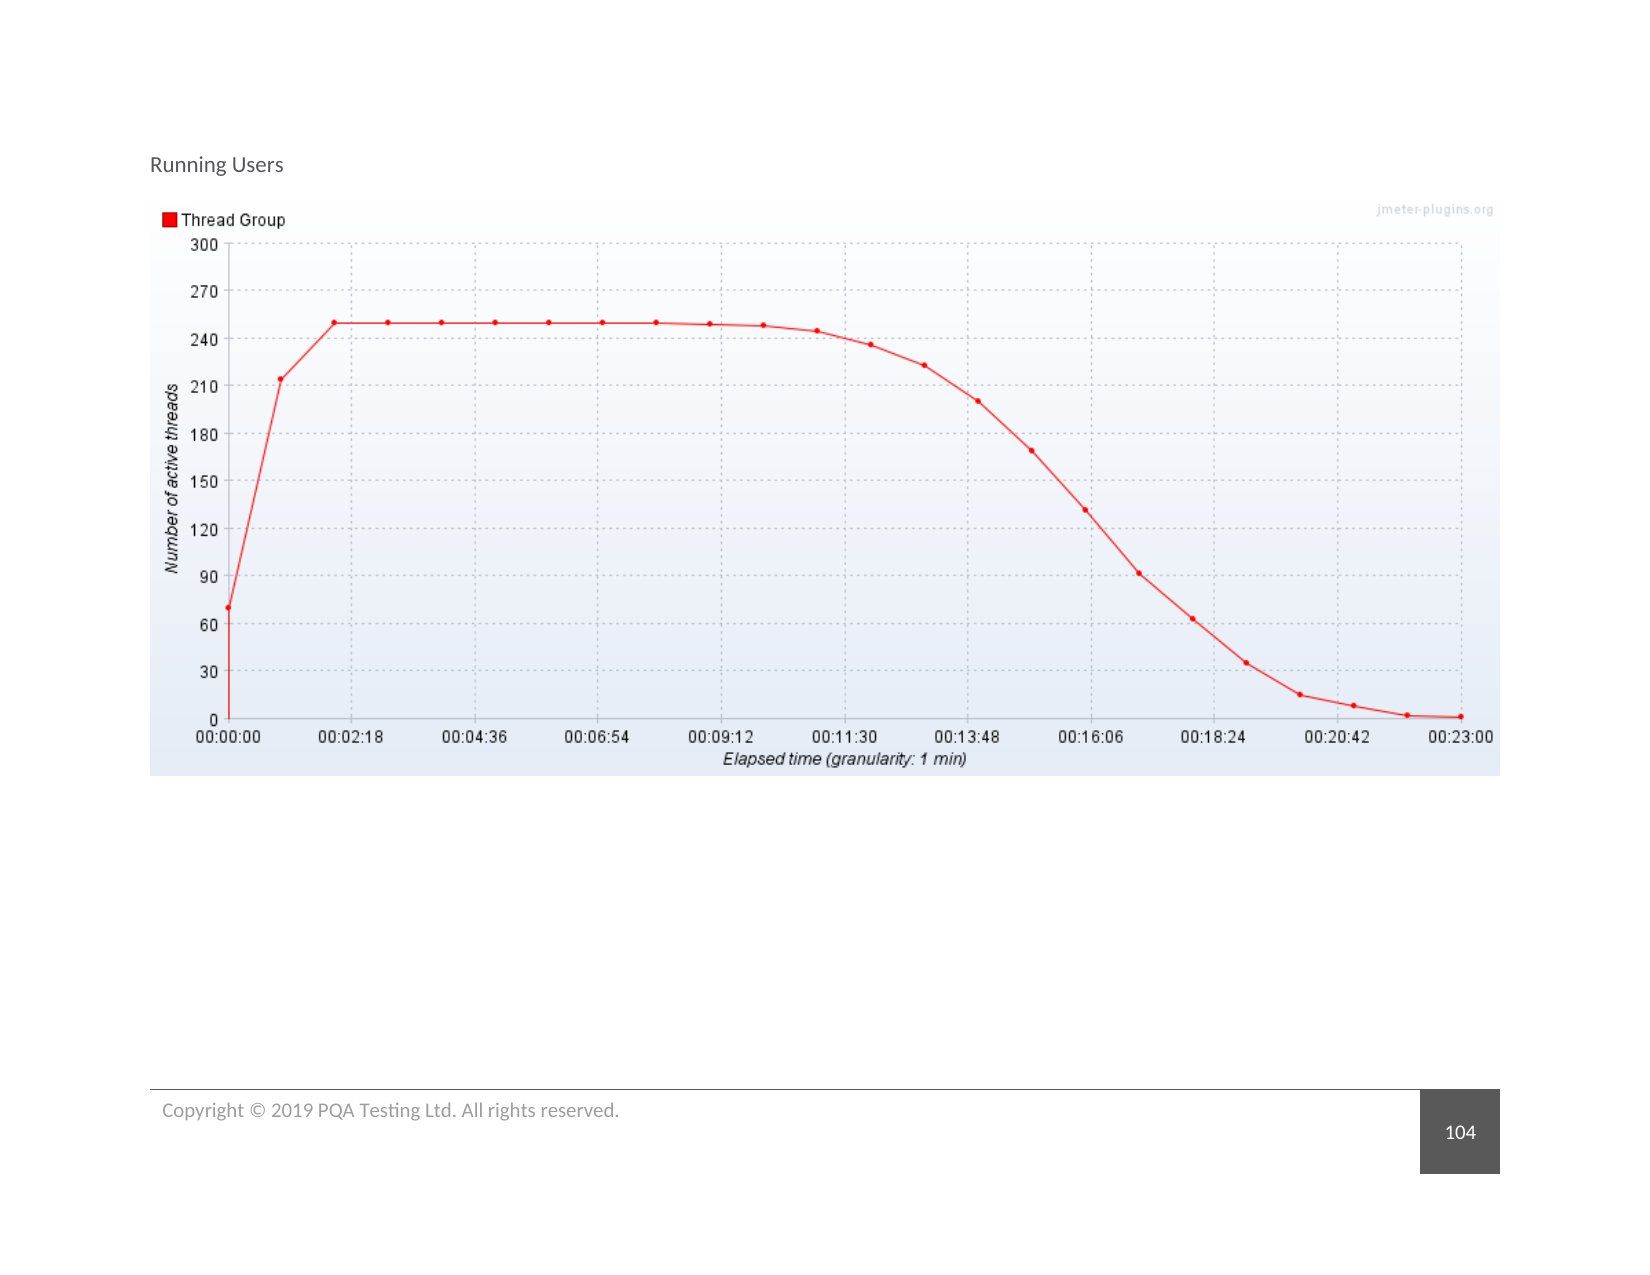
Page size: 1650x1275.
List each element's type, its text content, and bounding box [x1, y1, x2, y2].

picture [150, 200, 1500, 776]
text Running Users [150, 150, 1500, 178]
